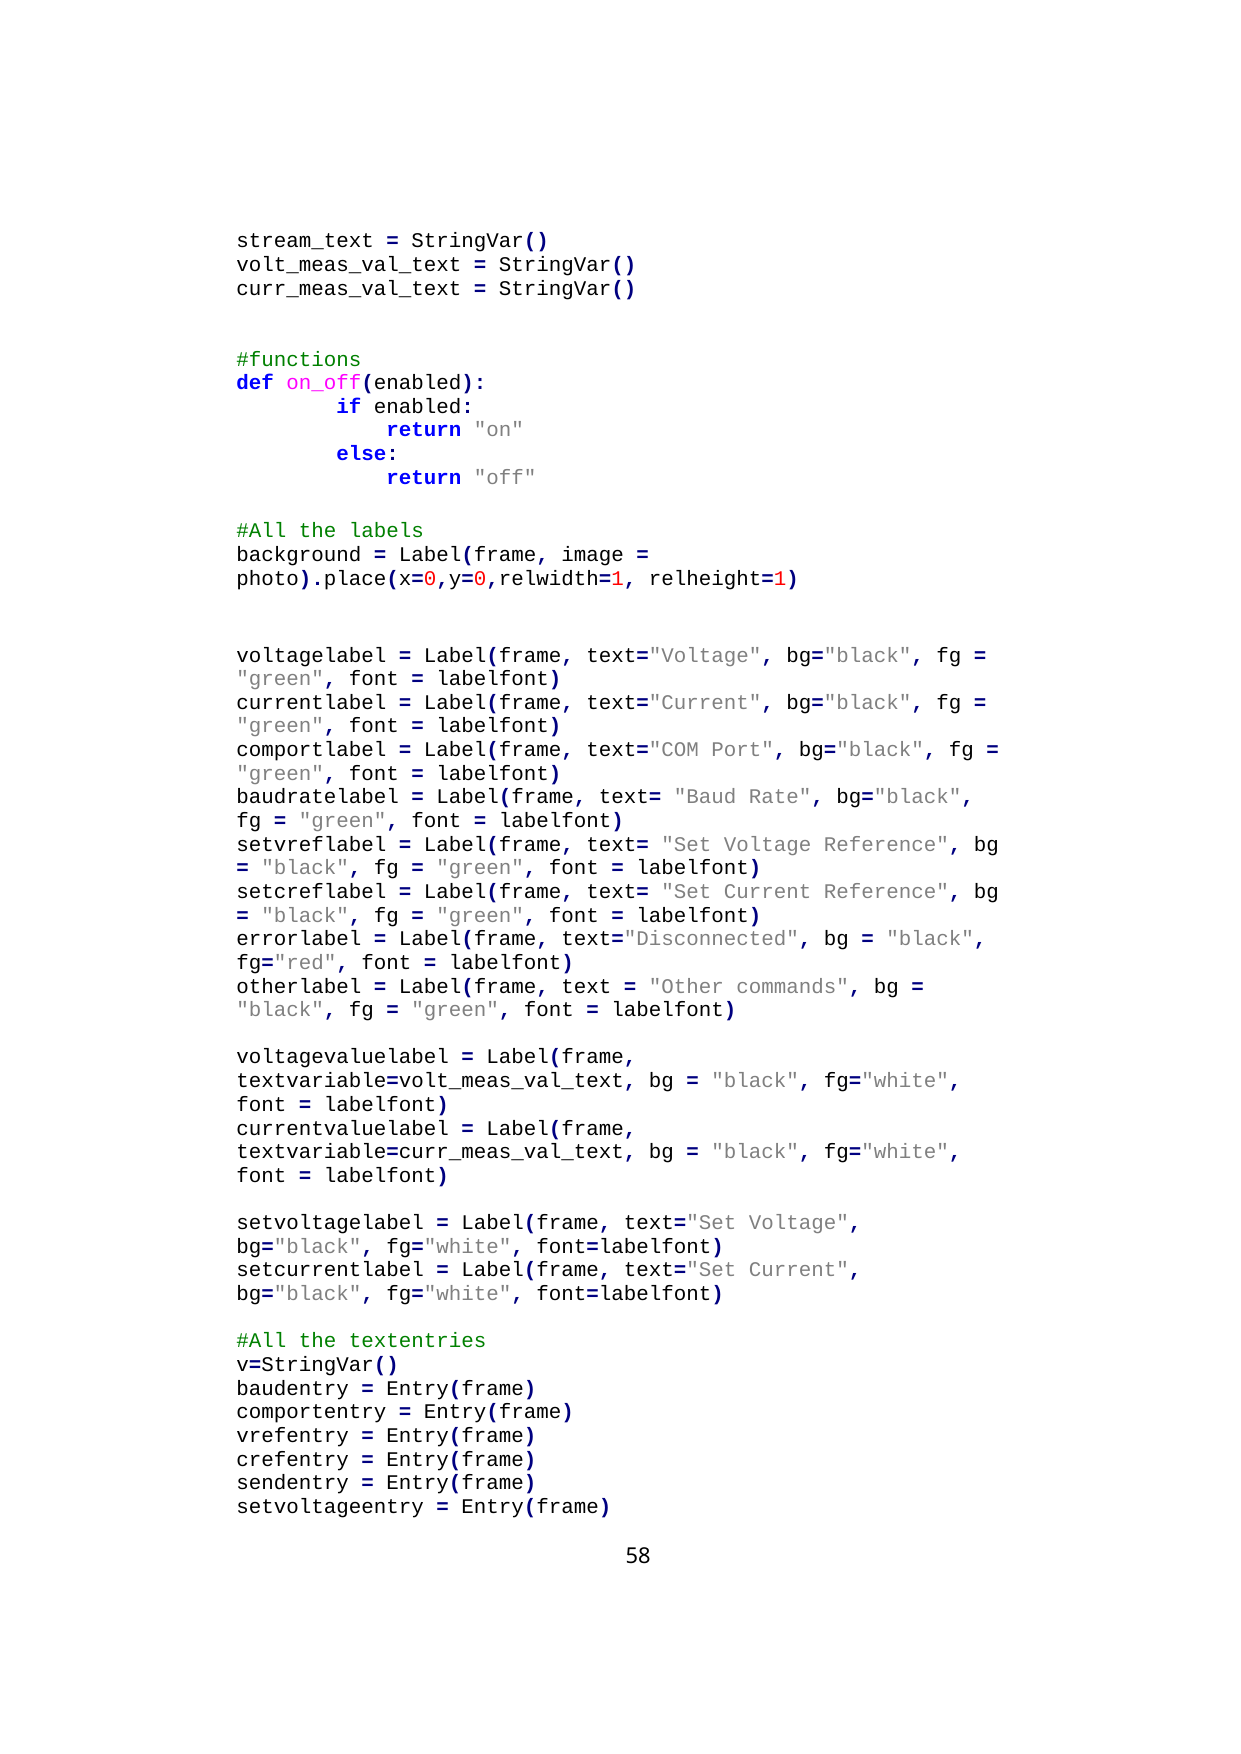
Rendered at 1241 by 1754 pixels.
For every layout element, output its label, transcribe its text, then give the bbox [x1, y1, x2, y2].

text setvoltageentry = Entry(frame) [236, 1496, 1004, 1519]
text return "on" [236, 419, 1004, 443]
text v=StringVar() [236, 1354, 1004, 1378]
text #All the textentries [236, 1330, 1004, 1354]
text otherlabel = Label(frame, text = "Other commands", bg = "black", fg = "green", font = labelfont) [236, 976, 1004, 1023]
text baudentry = Entry(frame) [236, 1378, 1004, 1401]
text currentvaluelabel = Label(frame, textvariable=curr_meas_val_text, bg = "black", fg="white", font = labelfont) [236, 1117, 1004, 1188]
text voltagelabel = Label(frame, text="Voltage", bg="black", fg = "green", font = labelfont) [236, 644, 1004, 692]
text vrefentry = Entry(frame) [236, 1425, 1004, 1448]
text sendentry = Entry(frame) [236, 1472, 1004, 1496]
text setvoltagelabel = Label(frame, text="Set Voltage", bg="black", fg="white", font=labelfont) [236, 1212, 1004, 1259]
text crefentry = Entry(frame) [236, 1448, 1004, 1472]
text setcurrentlabel = Label(frame, text="Set Current", bg="black", fg="white", font=labelfont) [236, 1259, 1004, 1307]
text setvreflabel = Label(frame, text= "Set Voltage Reference", bg = "black", fg = "green", font = labelfont) [236, 834, 1004, 881]
text voltagevaluelabel = Label(frame, textvariable=volt_meas_val_text, bg = "black", fg="white", font = labelfont) [236, 1047, 1004, 1117]
text def on_off(enabled): [236, 372, 1004, 396]
text else: [236, 443, 1004, 467]
text volt_meas_val_text = StringVar() [236, 254, 1004, 278]
text if enabled: [236, 396, 1004, 419]
text baudratelabel = Label(frame, text= "Baud Rate", bg="black", fg = "green", font = labelfont) [236, 786, 1004, 834]
text return "off" [236, 467, 1004, 490]
text errorlabel = Label(frame, text="Disconnected", bg = "black", fg="red", font = labelfont) [236, 928, 1004, 976]
text background = Label(frame, image = photo).place(x=0,y=0,relwidth=1, relheight=1) [236, 544, 1004, 591]
text currentlabel = Label(frame, text="Current", bg="black", fg = "green", font = labelfont) [236, 692, 1004, 739]
text #All the labels [236, 520, 1004, 544]
text setcreflabel = Label(frame, text= "Set Current Reference", bg = "black", fg = "green", font = labelfont) [236, 881, 1004, 928]
text #functions [236, 348, 1004, 372]
text comportlabel = Label(frame, text="COM Port", bg="black", fg = "green", font = labelfont) [236, 739, 1004, 786]
text stream_text = StringVar() [236, 230, 1004, 254]
text curr_meas_val_text = StringVar() [236, 278, 1004, 301]
text comportentry = Entry(frame) [236, 1401, 1004, 1425]
